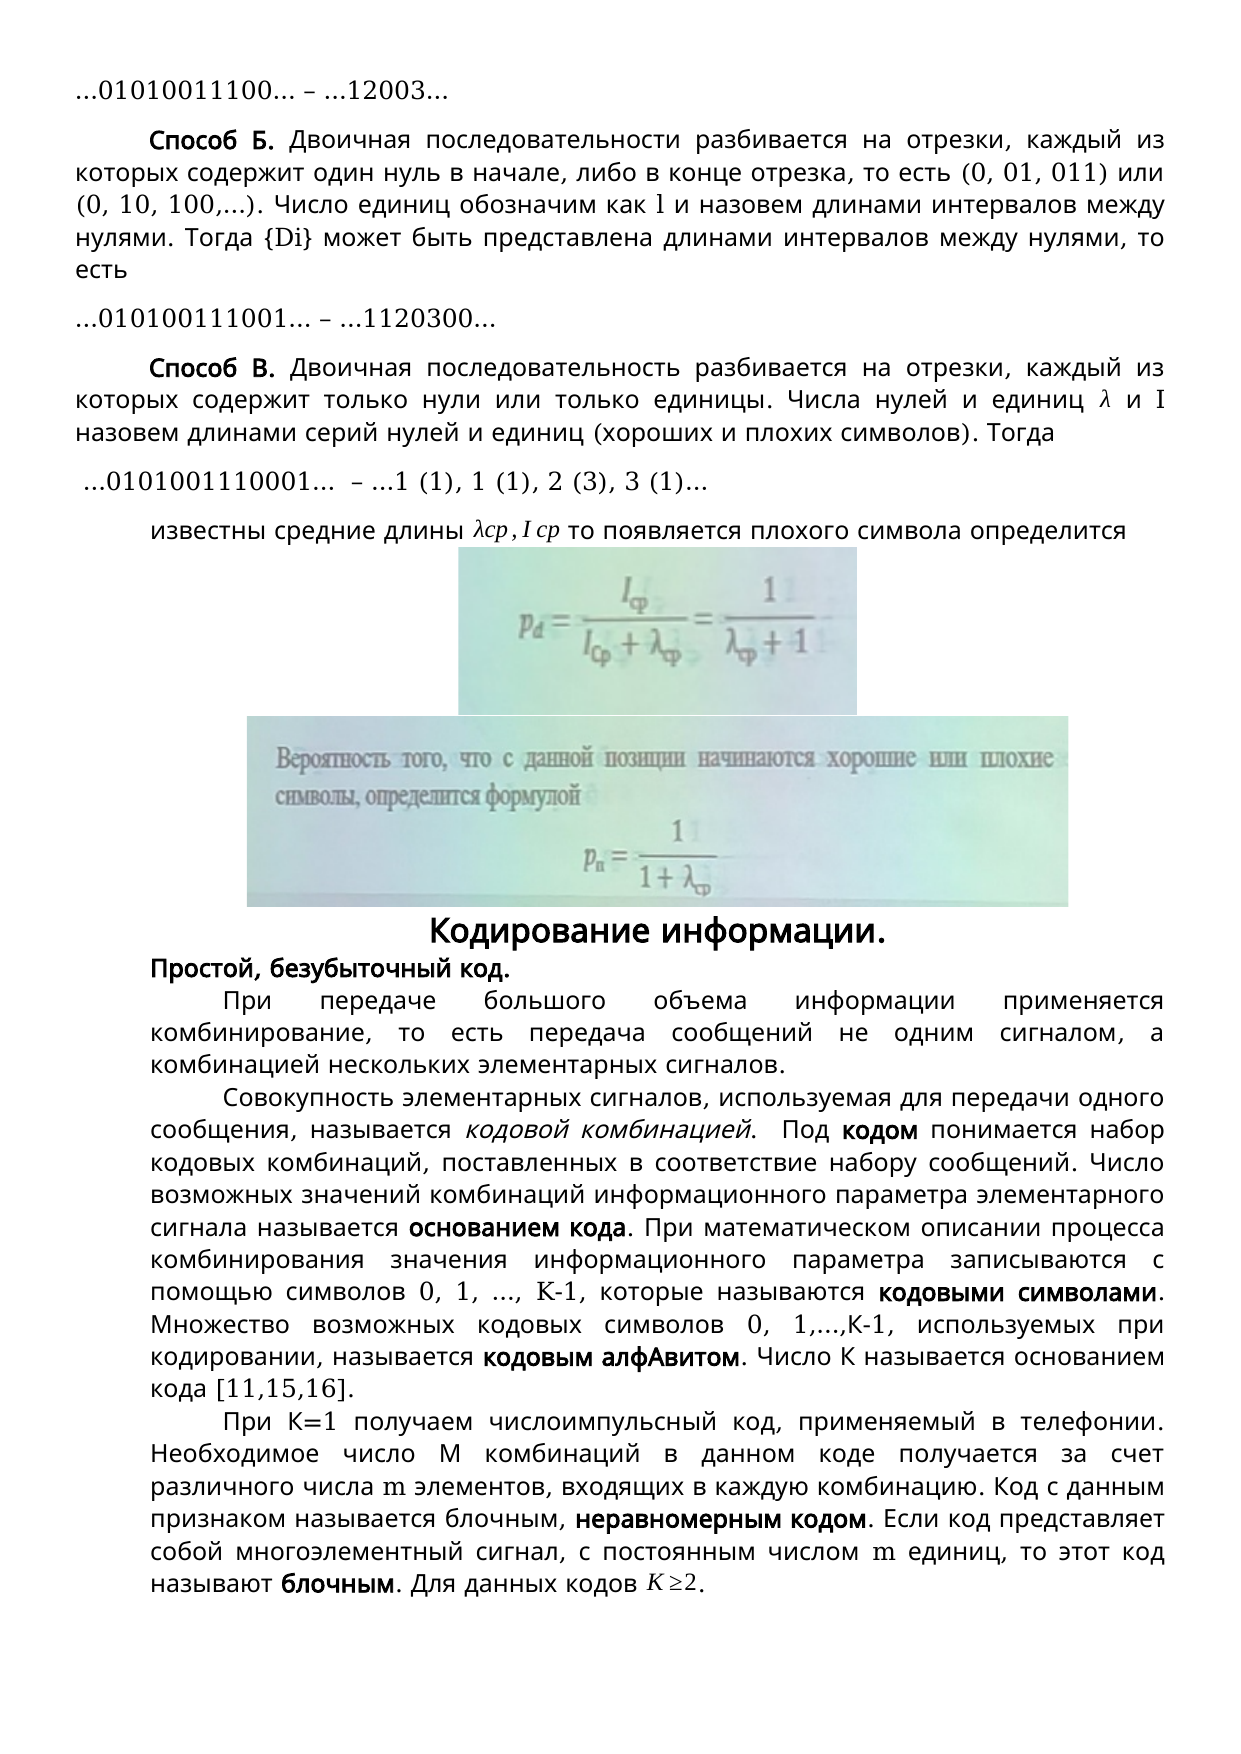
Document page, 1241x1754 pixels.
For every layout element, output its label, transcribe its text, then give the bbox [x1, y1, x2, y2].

picture [458, 547, 857, 715]
list При передаче большого объема информации применяется комбинирование, то есть передача сообщений не одним сигналом, а комбинацией нескольких элементарных сигналов. [150, 984, 1165, 1079]
picture [246, 716, 1069, 907]
text Способ В. Двоичная последовательность разбивается на отрезки, каждый из которых содержит только нули или только единицы. Числа нулей и единиц и I назовем длинами серий нулей и единиц (хороших и плохих символов). Тогда [75, 352, 1165, 447]
text …0101001110001… – …1 (1), 1 (1), 2 (3), 3 (1)… [75, 466, 1165, 496]
text Способ Б. Двоичная последовательности разбивается на отрезки, каждый из которых содержит один нуль в начале, либо в конце отрезка, то есть (0, 01, 011) или (0, 10, 100,…). Число единиц обозначим как l и назовем длинами интервалов между нулями. Тогда {Di} может быть представлена длинами интервалов между нулями, то есть [75, 124, 1165, 284]
list Кодирование информации. [150, 909, 1165, 949]
text …010100111001… – …1120300… [75, 303, 1165, 333]
text …01010011100… – …12003… [75, 75, 1165, 105]
list Совокупность элементарных сигналов, используемая для передачи одного сообщения, называется кодовой комбинацией. Под кодом понимается набор кодовых комбинаций, поставленных в соответствие набору сообщений. Число возможных значений комбинаций информационного параметра элементарного сигнала называется основанием кода. При математическом описании процесса комбинирования значения информационного параметра записываются с помощью символов 0, 1, …, K-1, которые называются кодовыми символами. Множество возможных кодовых символов 0, 1,…,К-1, используемых при кодировании, называется кодовым алфАвитом. Число К называется основанием кода [11,15,16]. [150, 1082, 1165, 1403]
list известны средние длины то появляется плохого символа определится [150, 515, 1165, 545]
list Простой, безубыточный код. [150, 952, 1165, 982]
list При К=1 получаем числоимпульсный код, применяемый в телефонии. Необходимое число М комбинаций в данном коде получается за счет различного числа m элементов, входящих в каждую комбинацию. Код с данным признаком называется блочным, неравномерным кодом. Если код представляет собой многоэлементный сигнал, с постоянным числом m единиц, то этот код называют блочным. Для данных кодов . [150, 1406, 1165, 1597]
